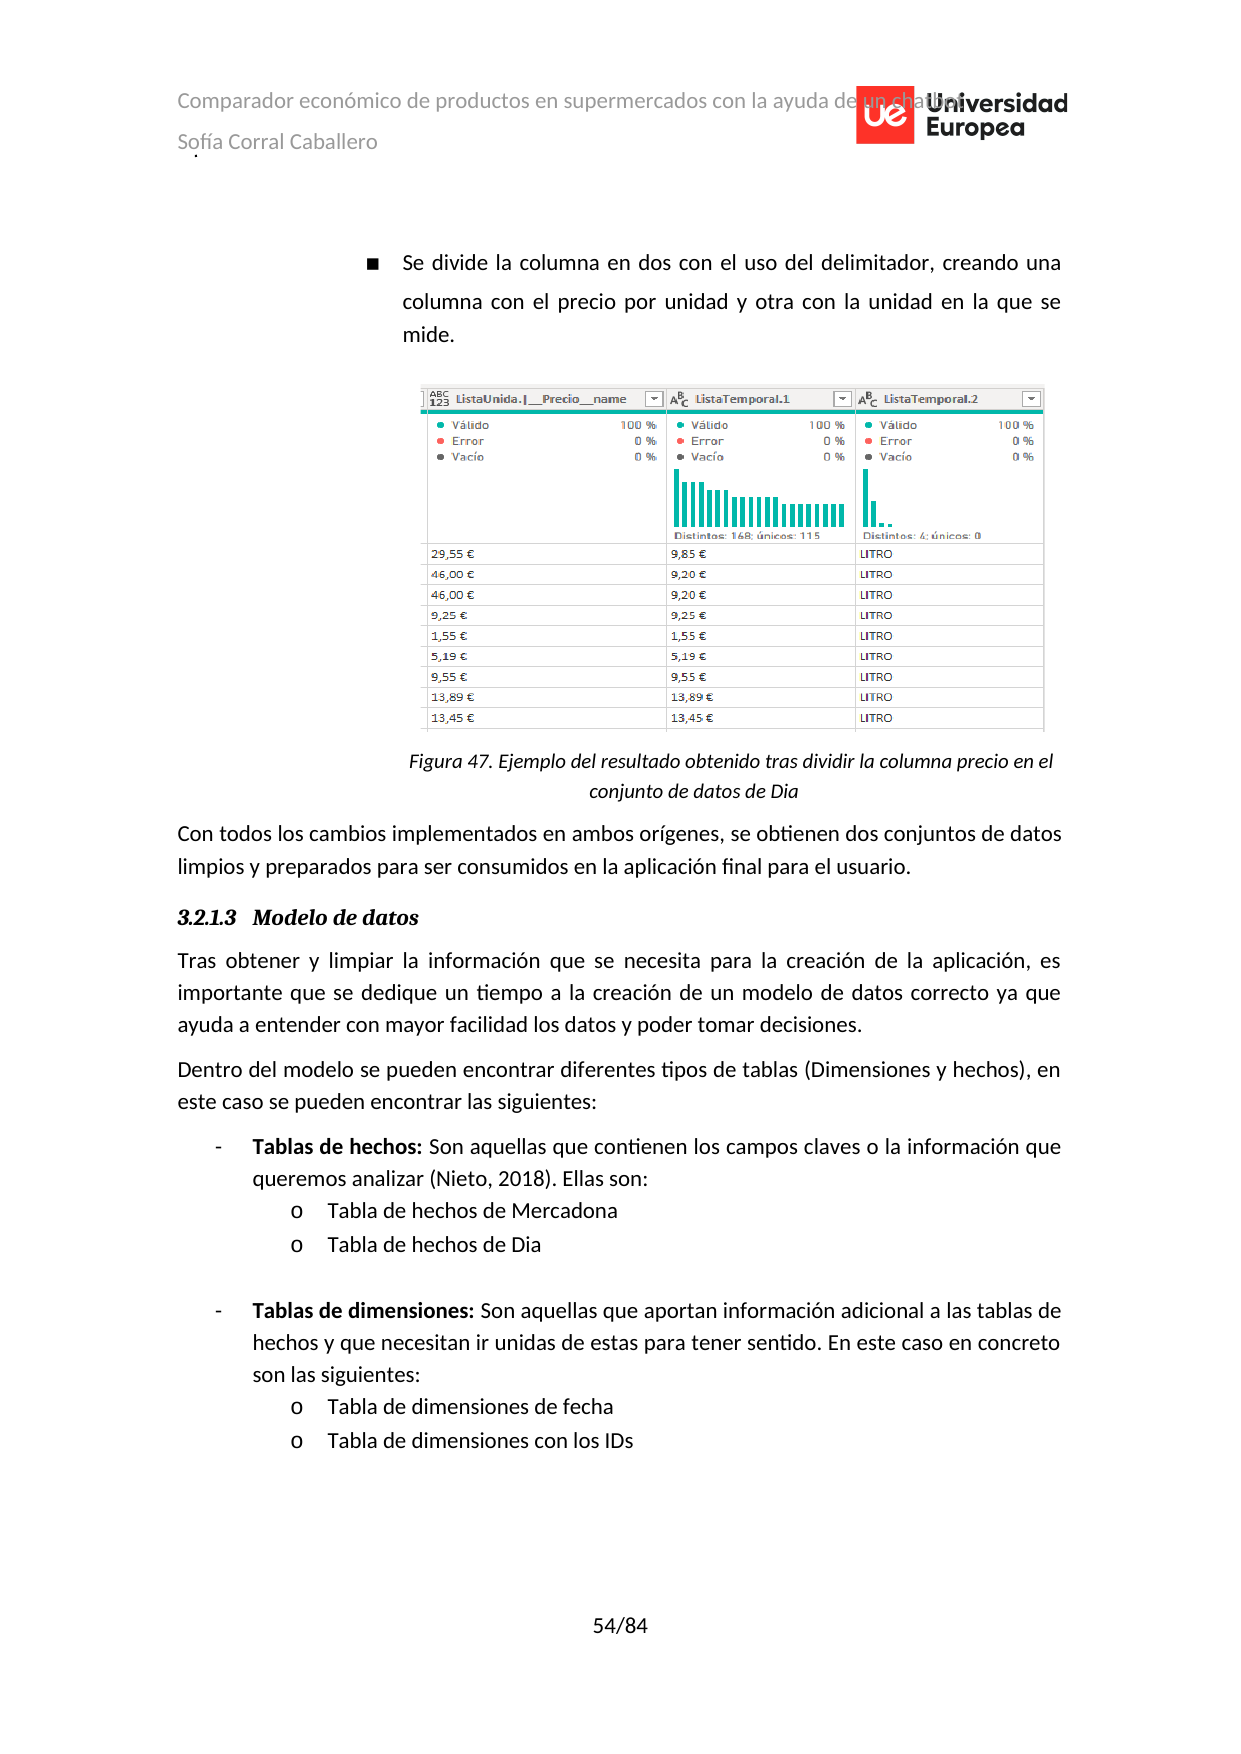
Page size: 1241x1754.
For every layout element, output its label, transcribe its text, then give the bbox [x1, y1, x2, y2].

picture [420, 384, 1045, 732]
text Figura 47. Ejemplo del resultado obtenido tras dividir la columna precio en el conjunto de datos de Dia [327, 749, 1063, 803]
list Tabla de dimensiones con los IDs [290, 1426, 1063, 1455]
text Con todos los cambios implementados en ambos orígenes, se obtienen dos conjuntos de datos limpios y preparados para ser consumidos en la aplicación final para el usuario. [177, 819, 1063, 880]
list Tabla de hechos de Mercadona [290, 1197, 1063, 1226]
text Dentro del modelo se pueden encontrar diferentes tipos de tablas (Dimensiones y hechos), en este caso se pueden encontrar las siguientes: [177, 1055, 1063, 1116]
list Tabla de dimensiones de fecha [290, 1392, 1063, 1422]
list Tabla de hechos de Dia [290, 1230, 1063, 1259]
list Se divide la columna en dos con el uso del delimitador, creando una columna con el precio por unidad y otra con la unidad en la que se mide. [365, 236, 1063, 348]
list Tablas de hechos: Son aquellas que contienen los campos claves o la información que queremos analizar (Nieto, 2018). Ellas son: [215, 1132, 1063, 1192]
picture [856, 86, 1068, 144]
subtitle Modelo de datos [177, 905, 1063, 931]
text Tras obtener y limpiar la información que se necesita para la creación de la aplicación, es importante que se dedique un tiempo a la creación de un modelo de datos correcto ya que ayuda a entender con mayor facilidad los datos y poder tomar decisiones. [177, 946, 1063, 1039]
list Tablas de dimensiones: Son aquellas que aportan información adicional a las tablas de hechos y que necesitan ir unidas de estas para tener sentido. En este caso en concreto son las siguientes: [215, 1296, 1063, 1388]
